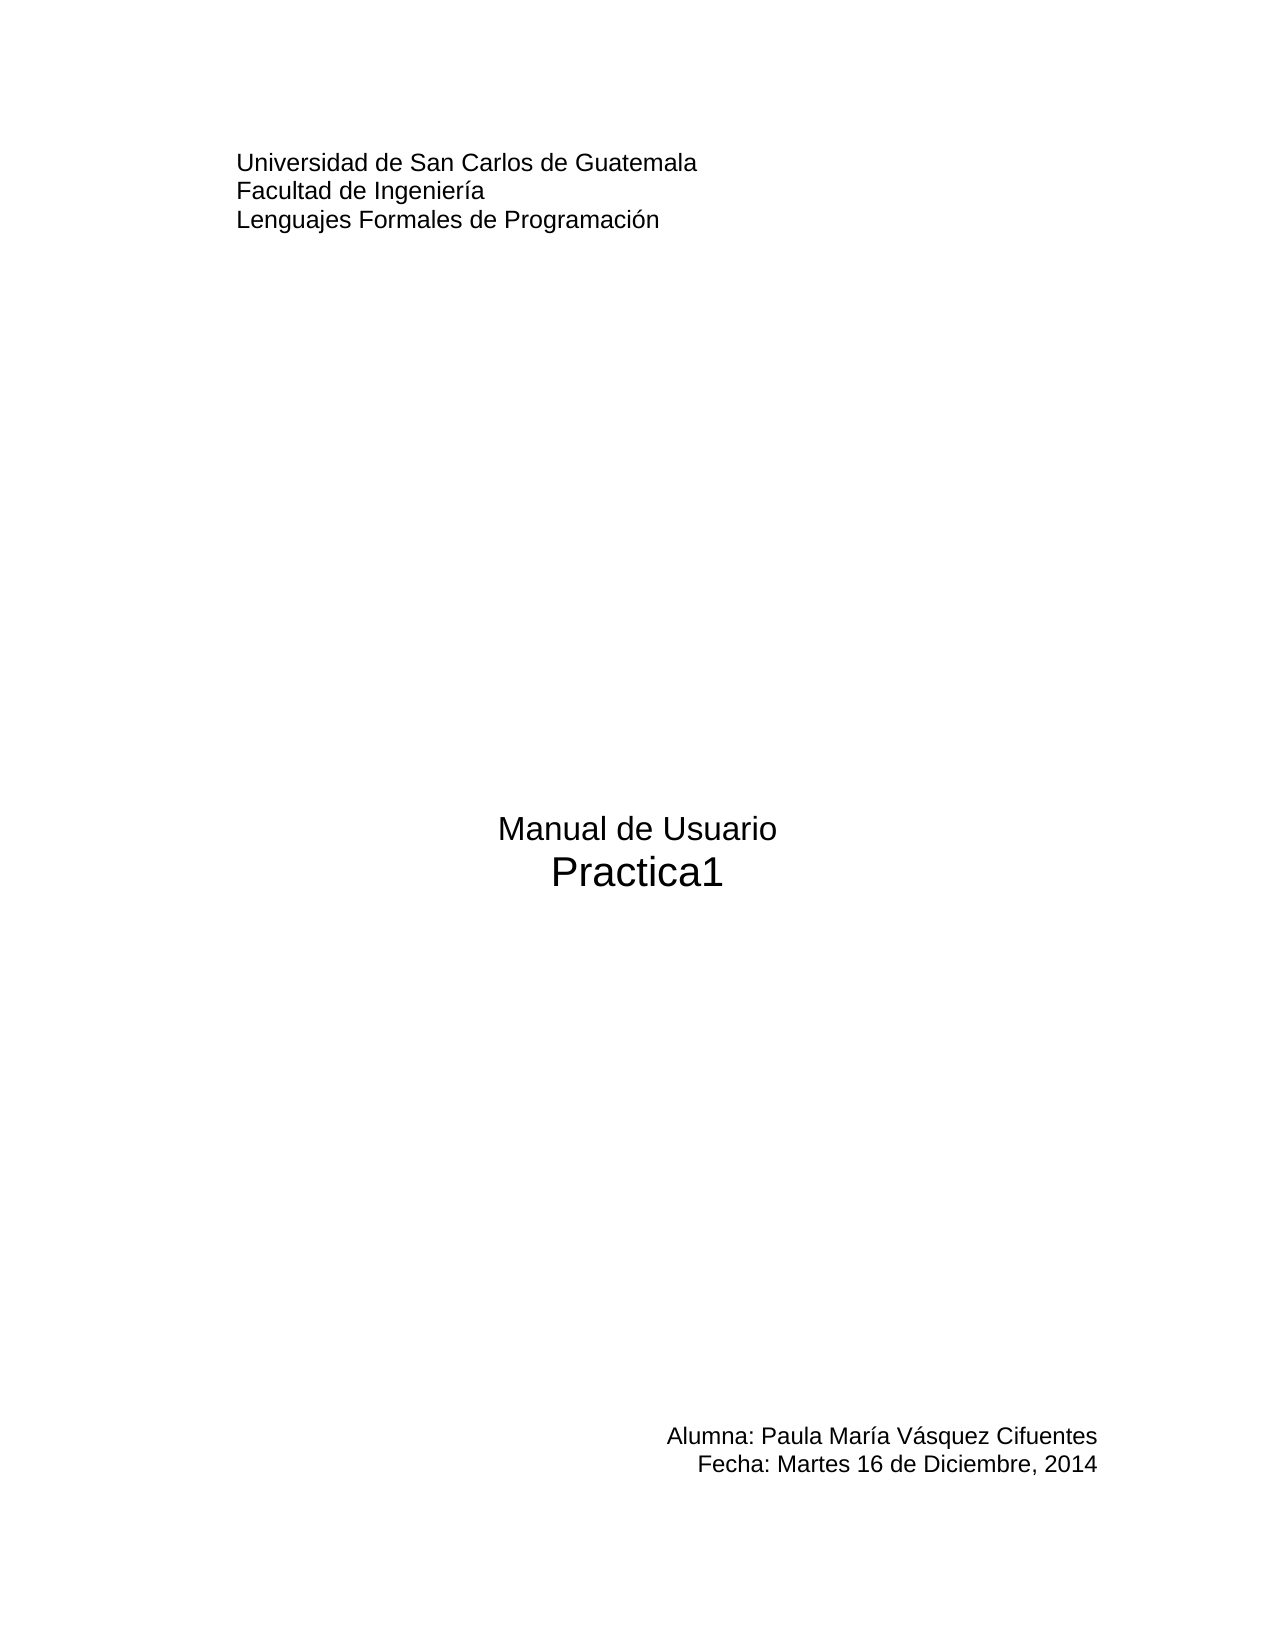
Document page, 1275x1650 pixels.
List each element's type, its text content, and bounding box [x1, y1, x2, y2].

text Universidad de San Carlos de Guatemala [177, 148, 1098, 176]
text Practica1 [177, 847, 1098, 895]
text Lenguajes Formales de Programación [177, 205, 1098, 234]
text Alumna: Paula María Vásquez Cifuentes [177, 1422, 1098, 1450]
text Fecha: Martes 16 de Diciembre, 2014 [177, 1450, 1098, 1477]
text Manual de Usuario [177, 809, 1098, 847]
text Facultad de Ingeniería [177, 176, 1098, 205]
